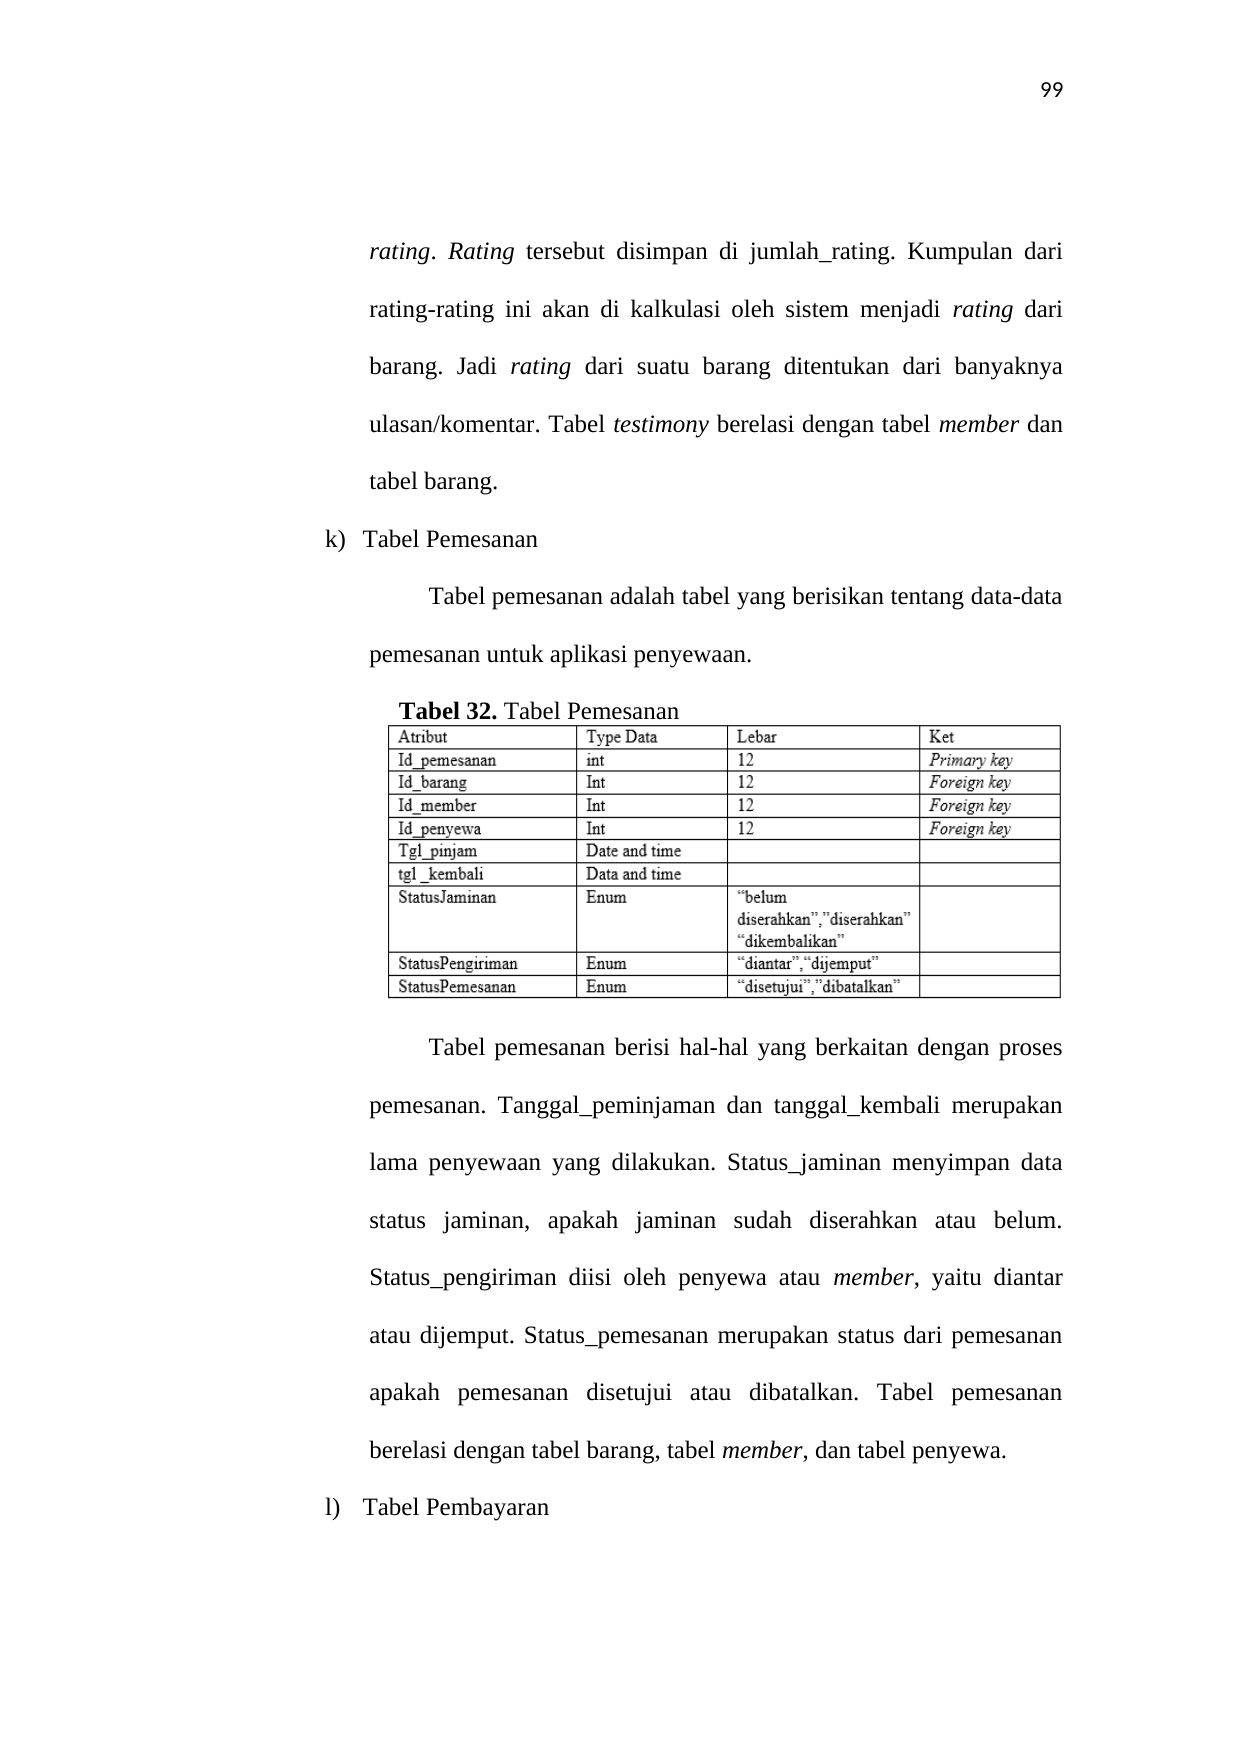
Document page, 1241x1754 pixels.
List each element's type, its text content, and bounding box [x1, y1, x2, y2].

text Tabel pemesanan berisi hal-hal yang berkaitan dengan proses pemesanan. Tanggal_peminjaman dan tanggal_kembali merupakan lama penyewaan yang dilakukan. Status_jaminan menyimpan data status jaminan, apakah jaminan sudah diserahkan atau belum. Status_pengiriman diisi oleh penyewa atau member, yaitu diantar atau dijemput. Status_pemesanan merupakan status dari pemesanan apakah pemesanan disetujui atau dibatalkan. Tabel pemesanan berelasi dengan tabel barang, tabel member, dan tabel penyewa. [369, 1032, 1063, 1464]
text Tabel 32. Tabel Pemesanan [348, 696, 1063, 725]
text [369, 236, 1063, 495]
picture [386, 725, 1067, 1004]
text Tabel pemesanan adalah tabel yang berisikan tentang data-data pemesanan untuk aplikasi penyewaan. [369, 581, 1063, 667]
list Tabel Pemesanan [325, 524, 1063, 552]
list Tabel Pembayaran [325, 1492, 1063, 1521]
